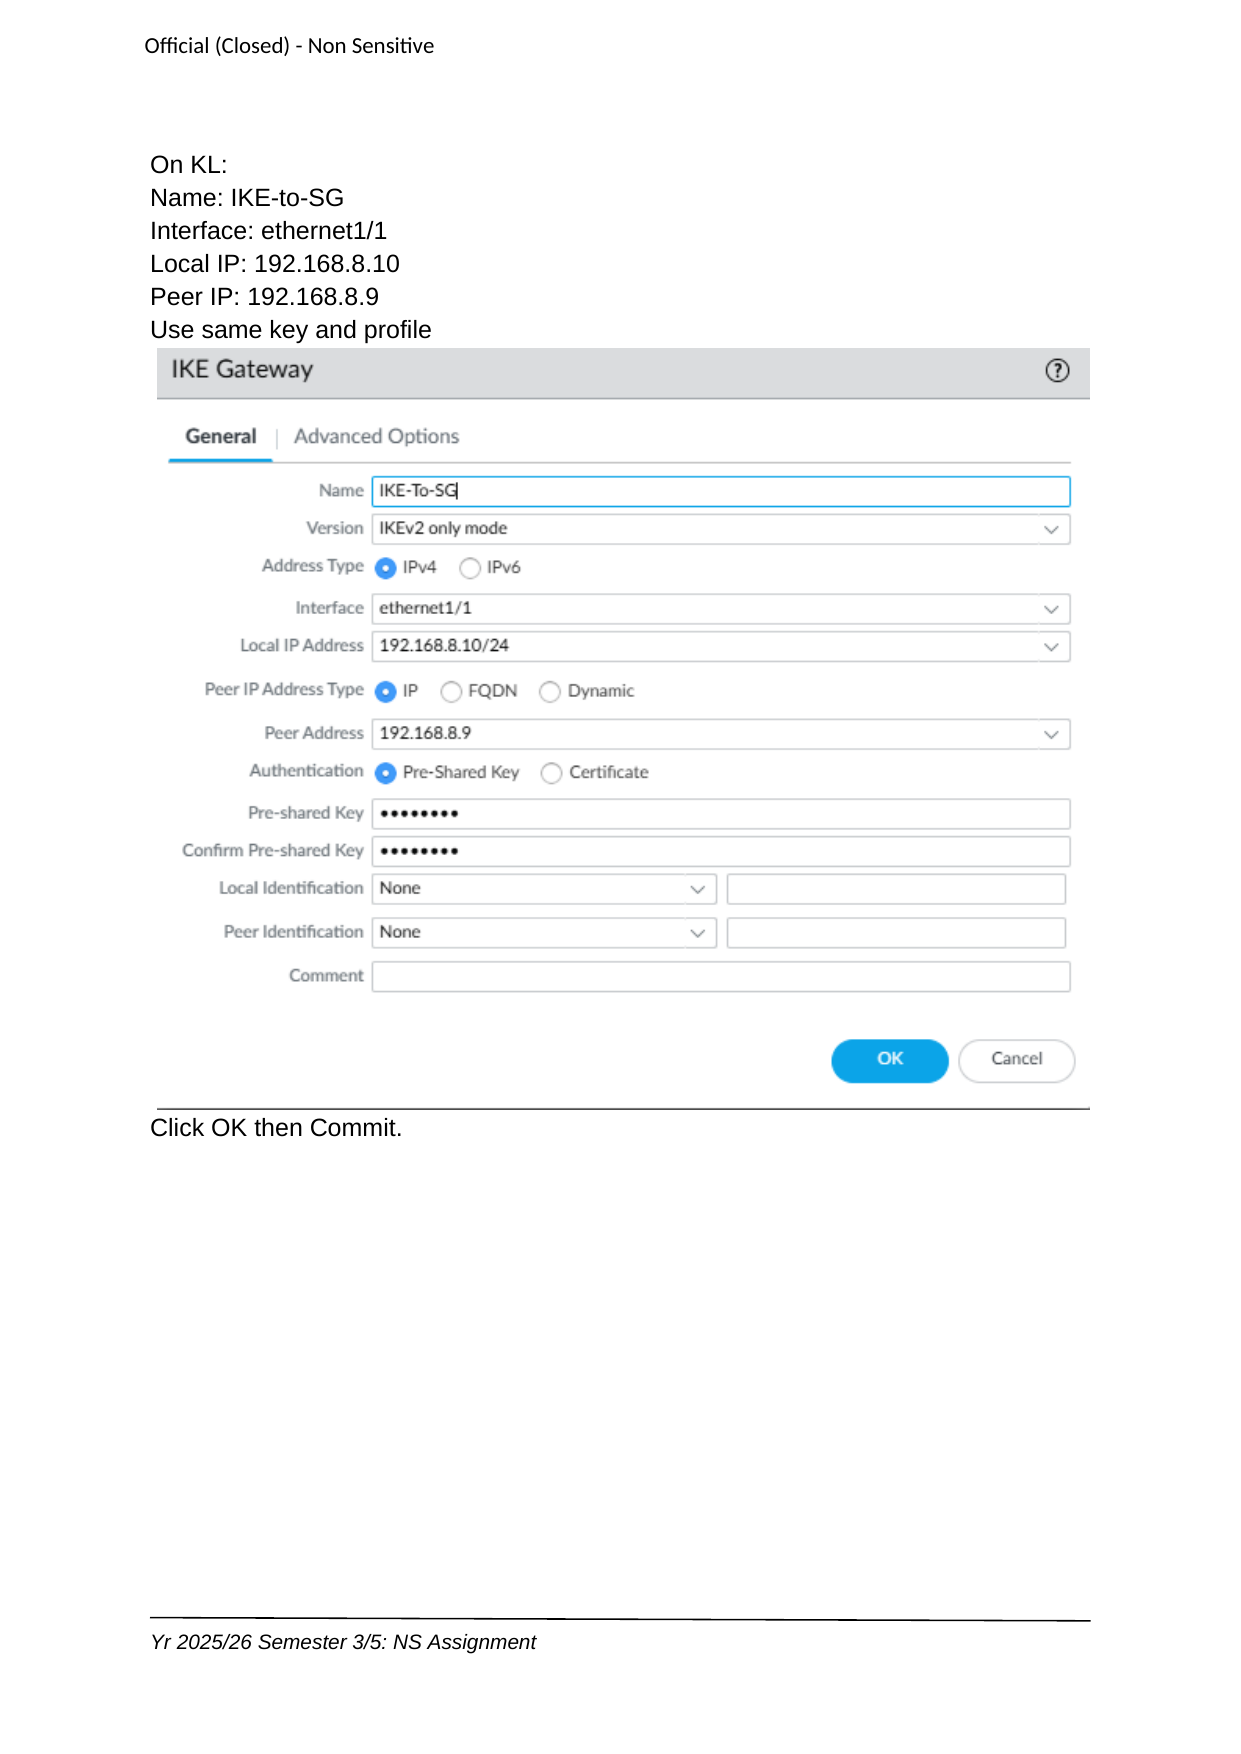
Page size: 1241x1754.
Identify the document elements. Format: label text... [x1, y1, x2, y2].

text Click OK then Commit. [150, 1113, 1090, 1142]
text On KL: [150, 150, 1090, 179]
text Peer IP: 192.168.8.9 [150, 282, 1090, 311]
text Use same key and profile [150, 315, 1090, 344]
text Interface: ethernet1/1 [150, 216, 1090, 245]
text Name: IKE-to-SG [150, 183, 1090, 212]
text Local IP: 192.168.8.10 [150, 249, 1090, 278]
picture [157, 348, 1090, 1110]
